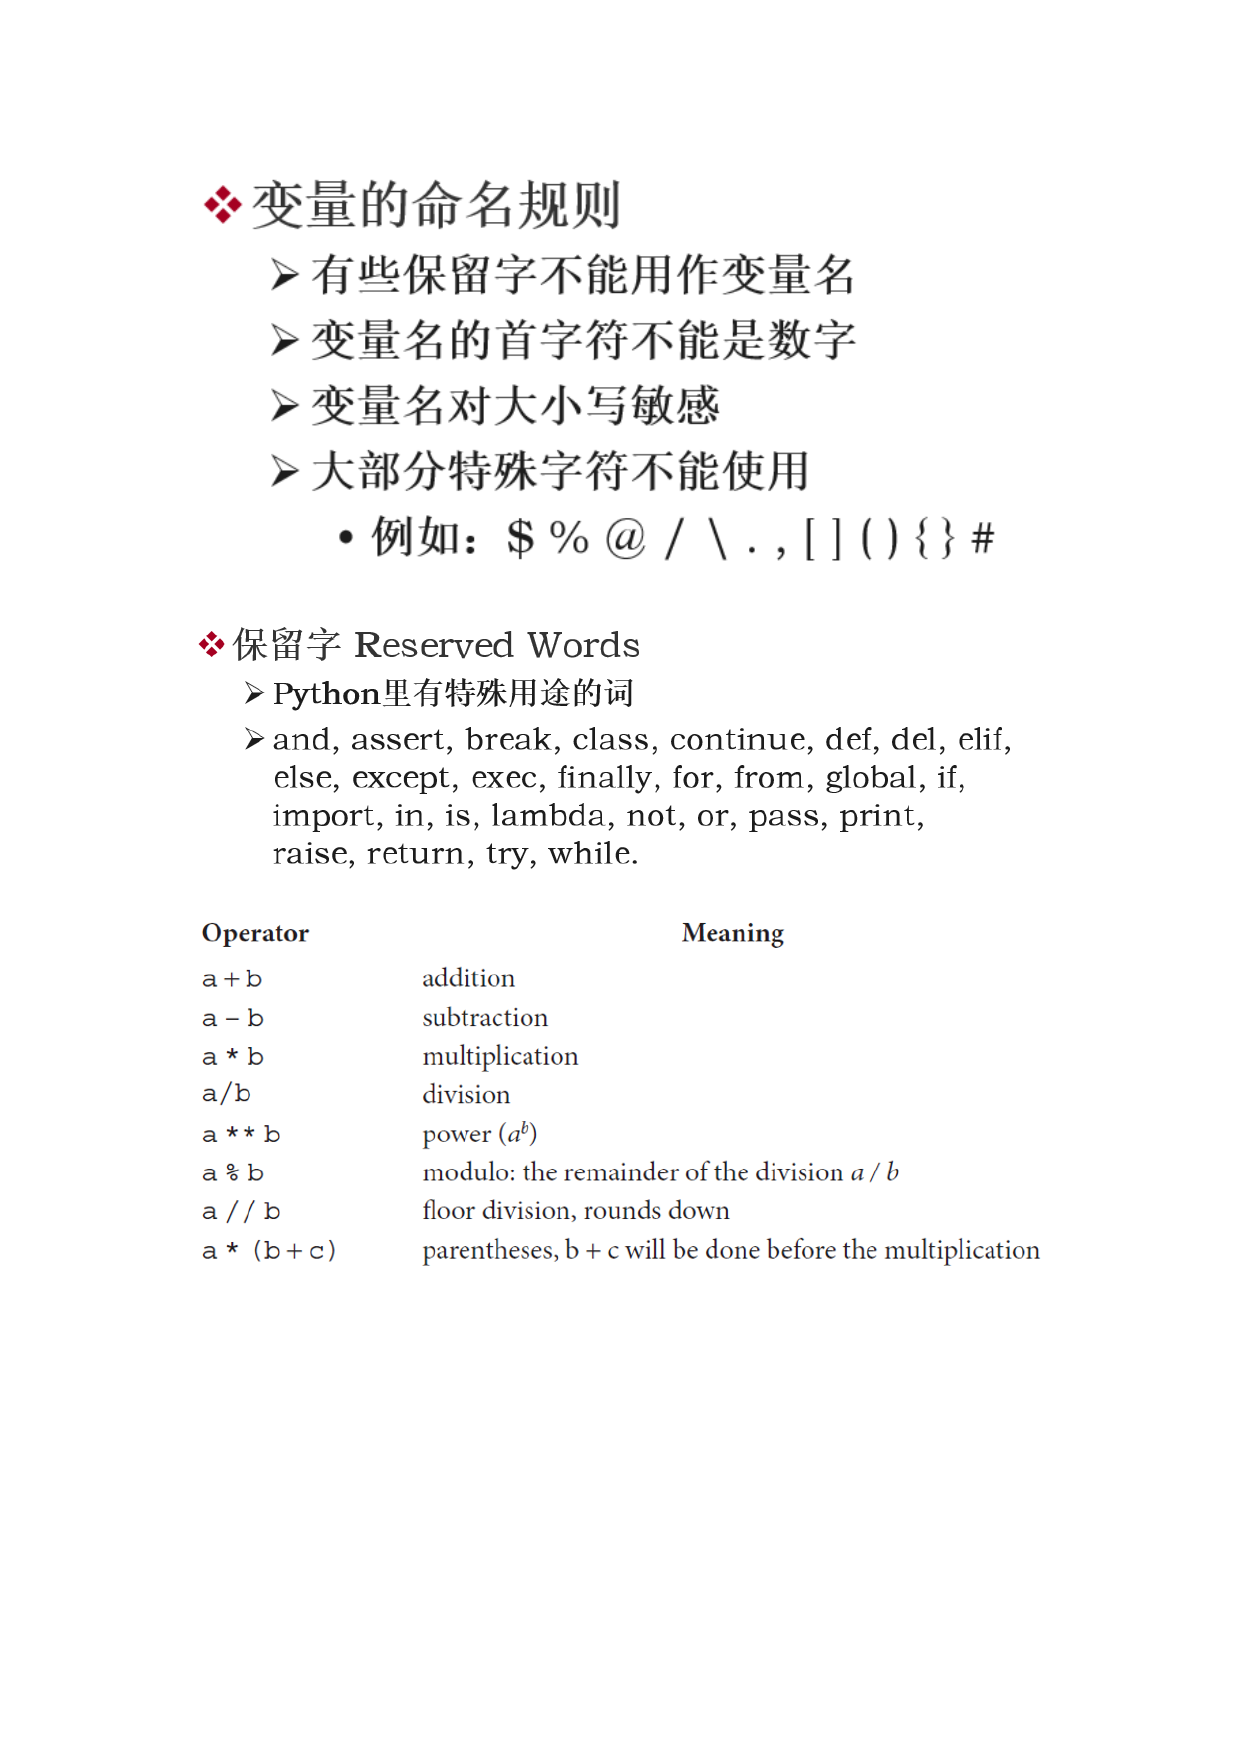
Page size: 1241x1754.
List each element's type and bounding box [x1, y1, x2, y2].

picture [187, 162, 1053, 592]
picture [187, 617, 1053, 902]
picture [187, 909, 1053, 1269]
